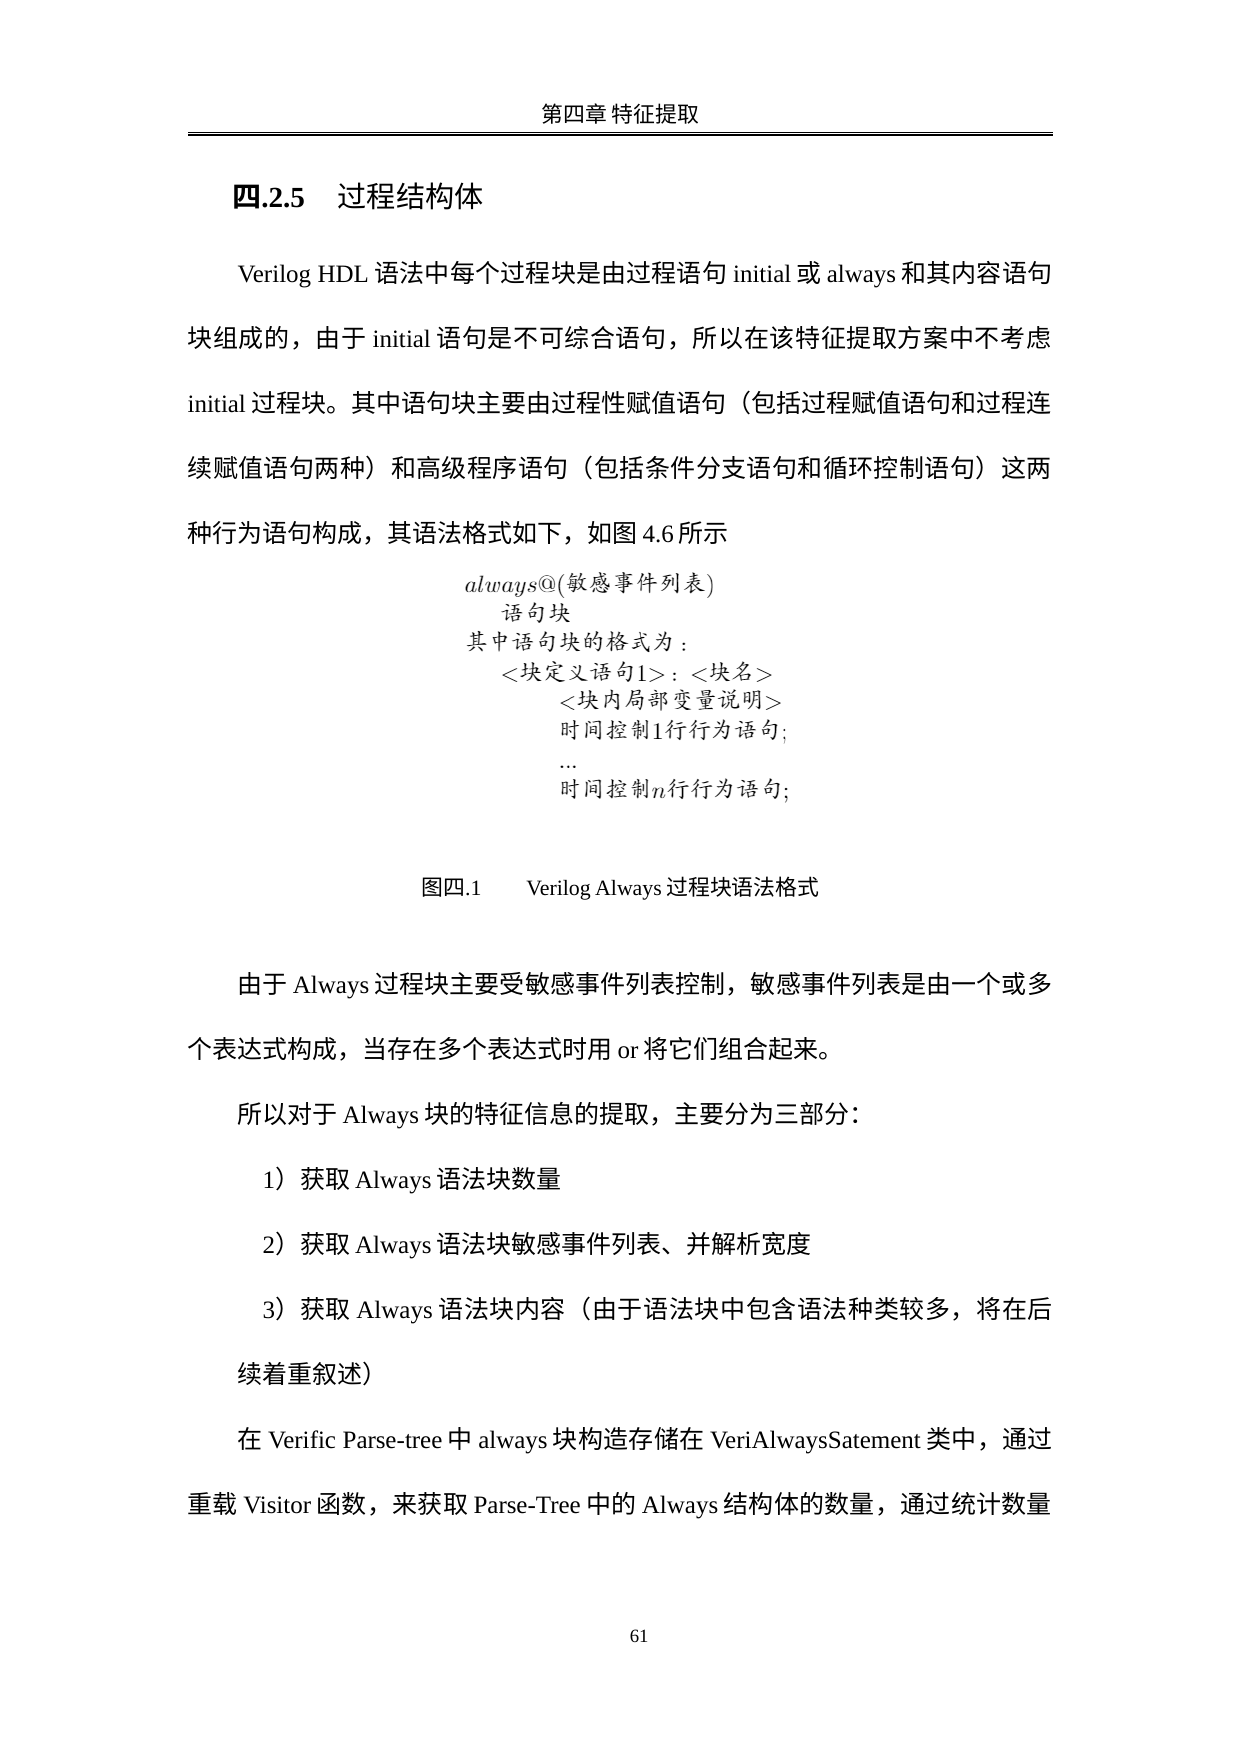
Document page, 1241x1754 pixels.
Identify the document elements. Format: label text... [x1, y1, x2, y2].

list 获取Always语法块数量 [237, 1145, 1053, 1210]
list 获取Always语法块内容（由于语法块中包含语法种类较多，将在后续着重叙述） [237, 1275, 1053, 1405]
text 所以对于Always块的特征信息的提取，主要分为三部分： [187, 1080, 1053, 1145]
list 获取Always语法块敏感事件列表、并解析宽度 [237, 1210, 1053, 1275]
text 由于Always过程块主要受敏感事件列表控制，敏感事件列表是由一个或多个表达式构成，当存在多个表达式时用or将它们组合起来。 [187, 950, 1053, 1080]
text Verilog Always过程块语法格式 [187, 869, 1053, 902]
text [187, 1405, 1053, 1535]
subtitle 过程结构体 [232, 162, 1053, 227]
picture [444, 564, 821, 827]
text Verilog HDL语法中每个过程块是由过程语句initial或always和其内容语句块组成的，由于initial语句是不可综合语句，所以在该特征提取方案中不考虑initial过程块。其中语句块主要由过程性赋值语句（包括过程赋值语句和过程连续赋值语句两种）和高级程序语句（包括条件分支语句和循环控制语句）这两种行为语句构成，其语法格式如下，如图4.6所示 [187, 239, 1053, 564]
